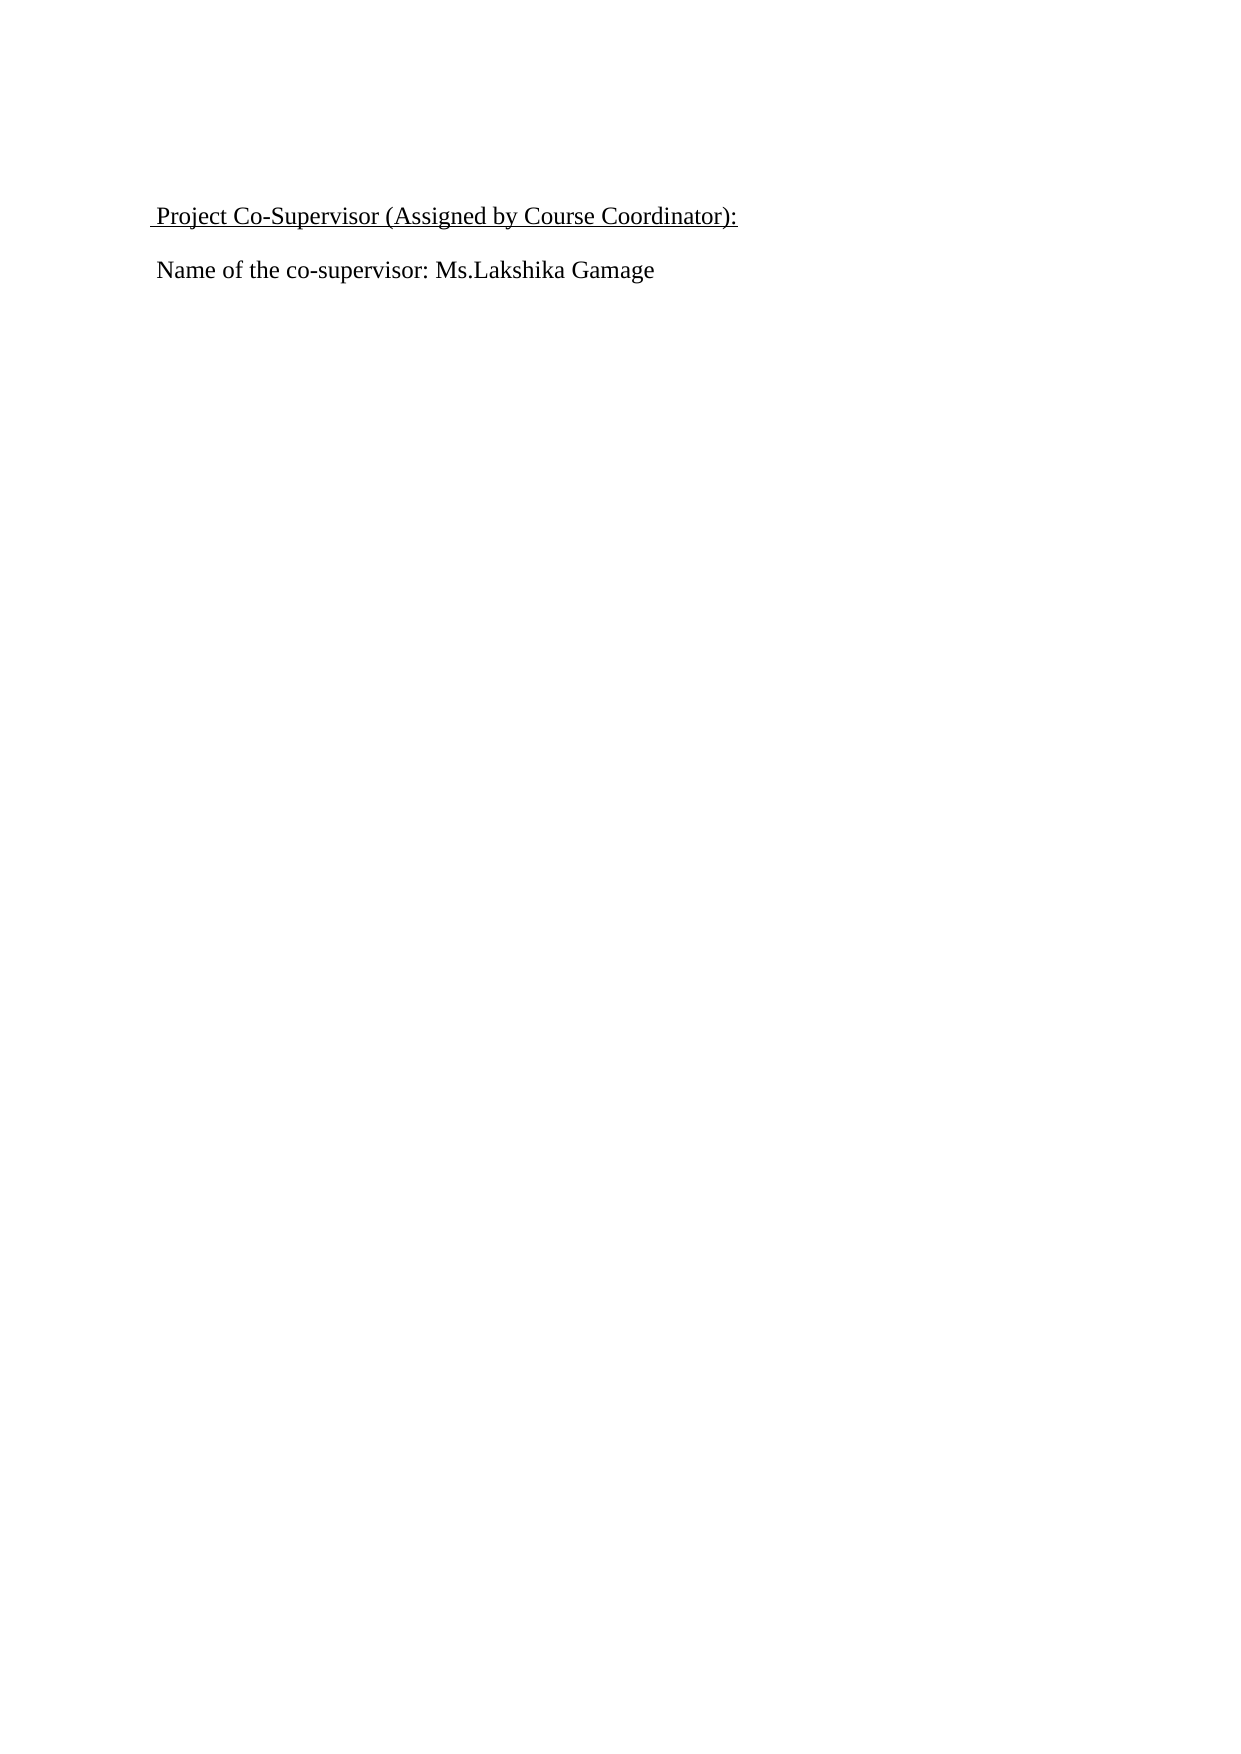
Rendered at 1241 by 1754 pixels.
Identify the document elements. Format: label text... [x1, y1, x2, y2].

text Project Co-Supervisor (Assigned by Course Coordinator): [150, 201, 1090, 230]
text Name of the co-supervisor: Ms.Lakshika Gamage [150, 255, 1090, 284]
